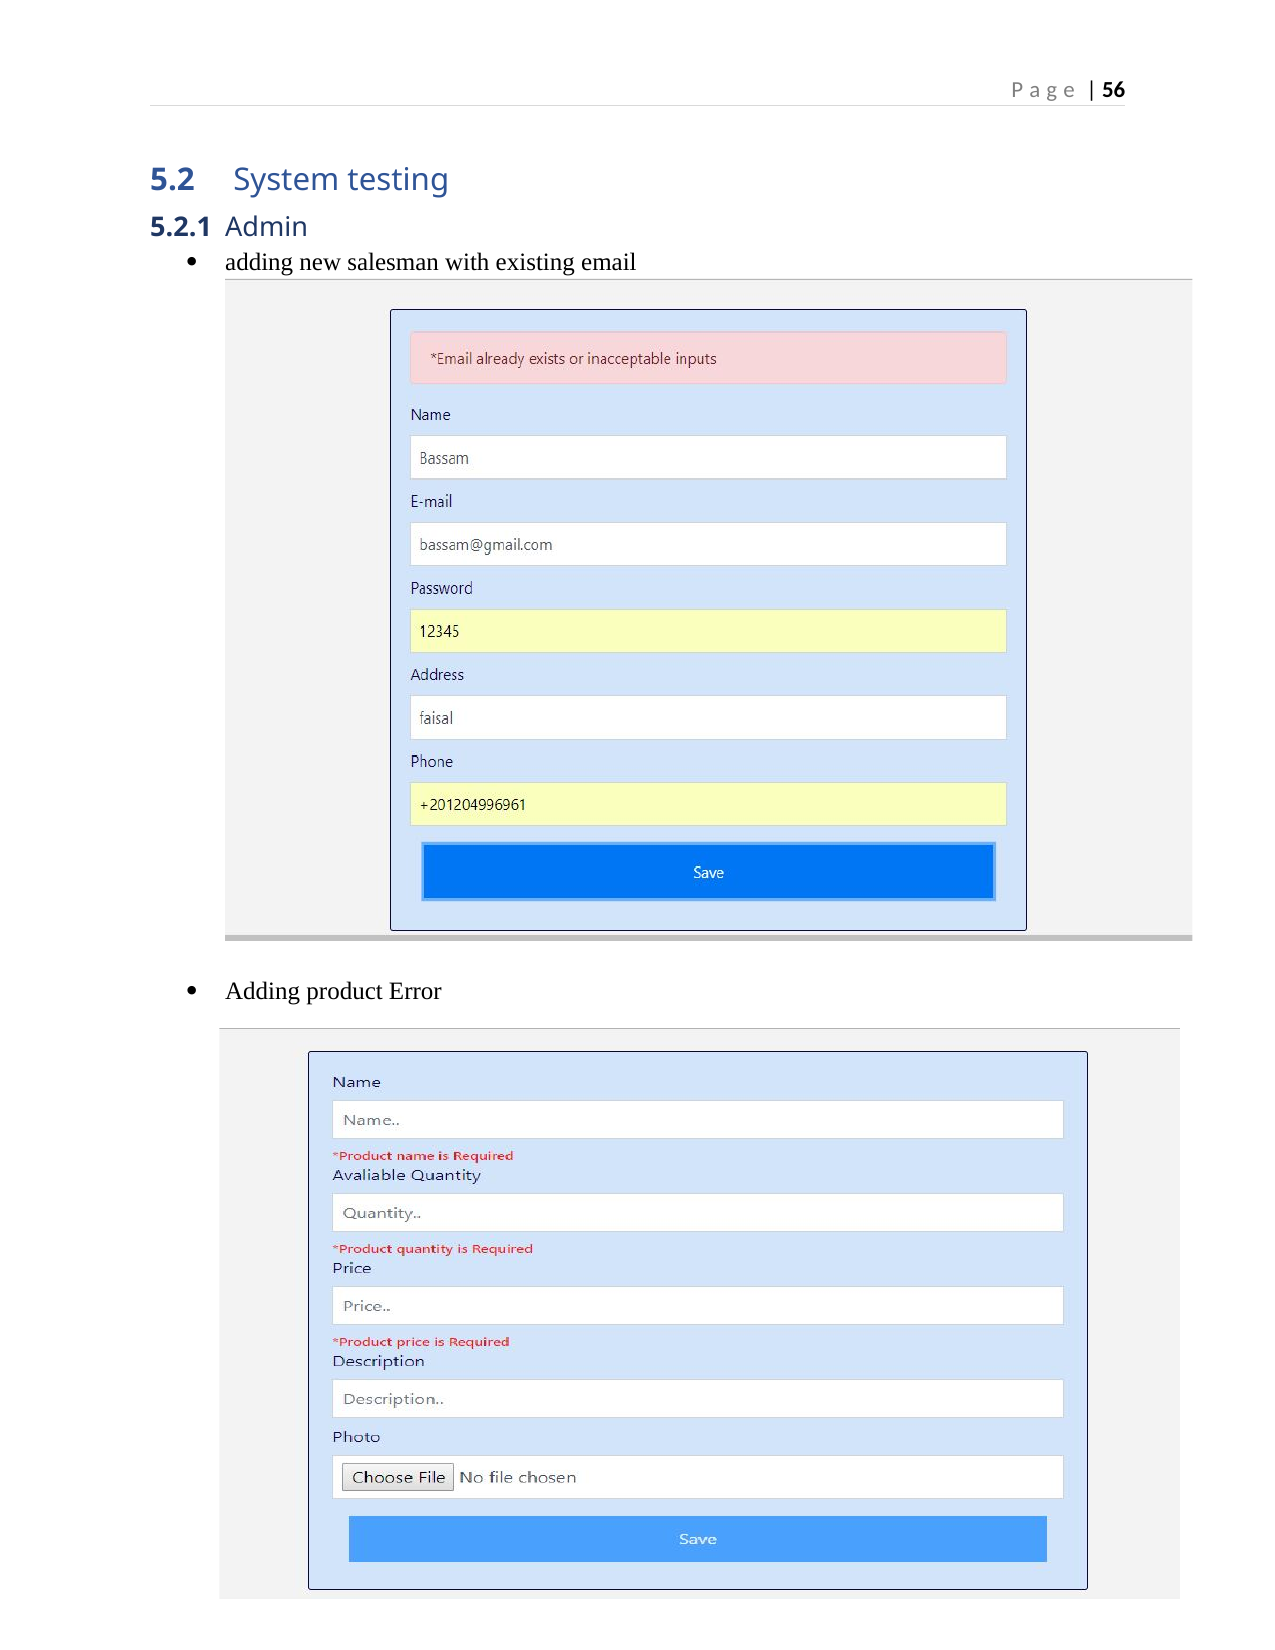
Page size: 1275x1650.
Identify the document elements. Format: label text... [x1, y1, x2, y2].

list Adding product Error [187, 976, 1125, 1004]
subtitle Admin [150, 207, 1125, 244]
subtitle System testing [150, 157, 1125, 200]
picture [219, 1028, 1180, 1599]
picture [225, 278, 1193, 941]
list adding new salesman with existing email [187, 247, 1125, 276]
